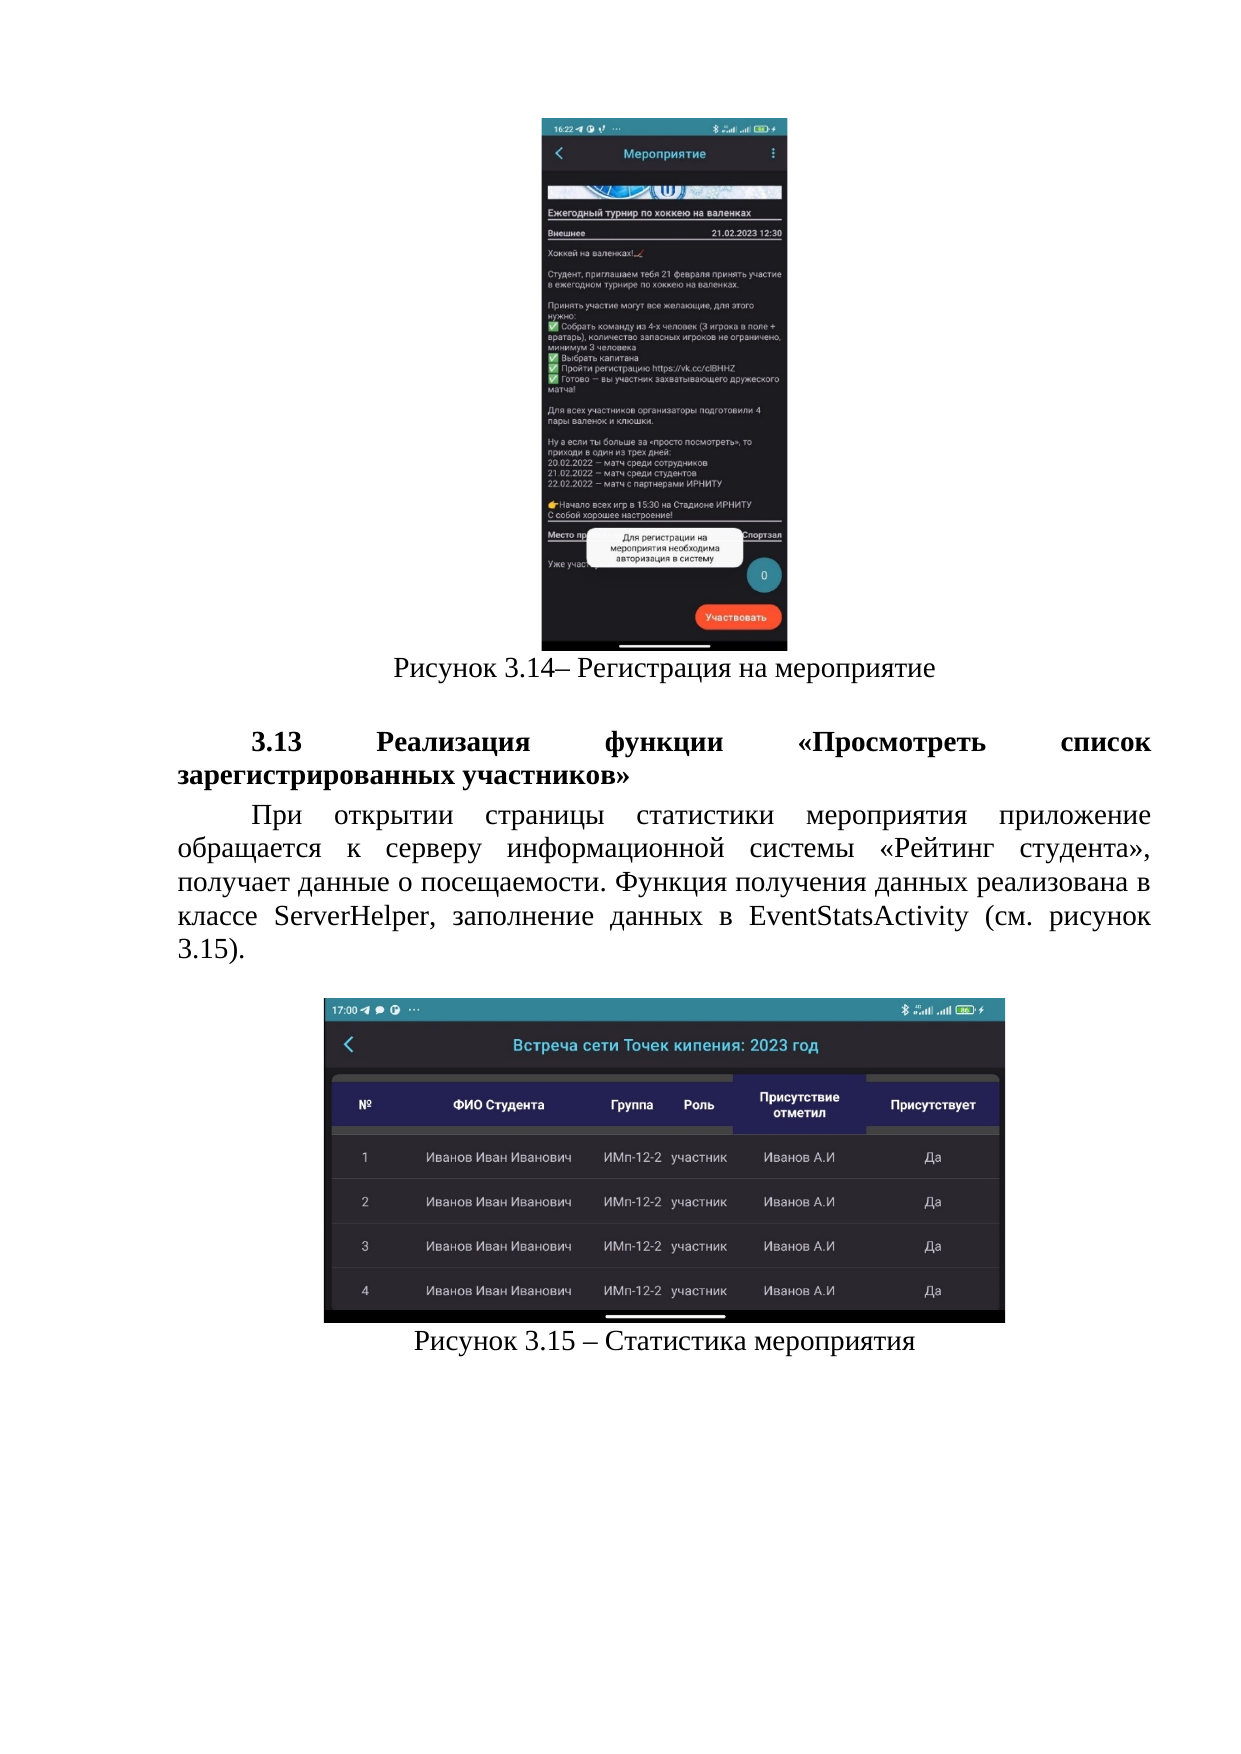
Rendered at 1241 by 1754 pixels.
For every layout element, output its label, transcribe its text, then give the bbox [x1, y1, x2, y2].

text Рисунок 3.14– Регистрация на мероприятие [177, 650, 1152, 684]
text Рисунок 3.15 – Статистика мероприятия [177, 1323, 1152, 1356]
picture [541, 118, 788, 651]
text При открытии страницы статистики мероприятия приложение обращается к серверу информационной системы «Рейтинг студента», получает данные о посещаемости. Функция получения данных реализована в классе ServerHelper, заполнение данных в EventStatsActivity (см. рисунок 3.15). [177, 797, 1152, 965]
text 3.13 Реализация функции «Просмотреть список зарегистрированных участников» [177, 724, 1152, 791]
picture [323, 998, 1005, 1323]
